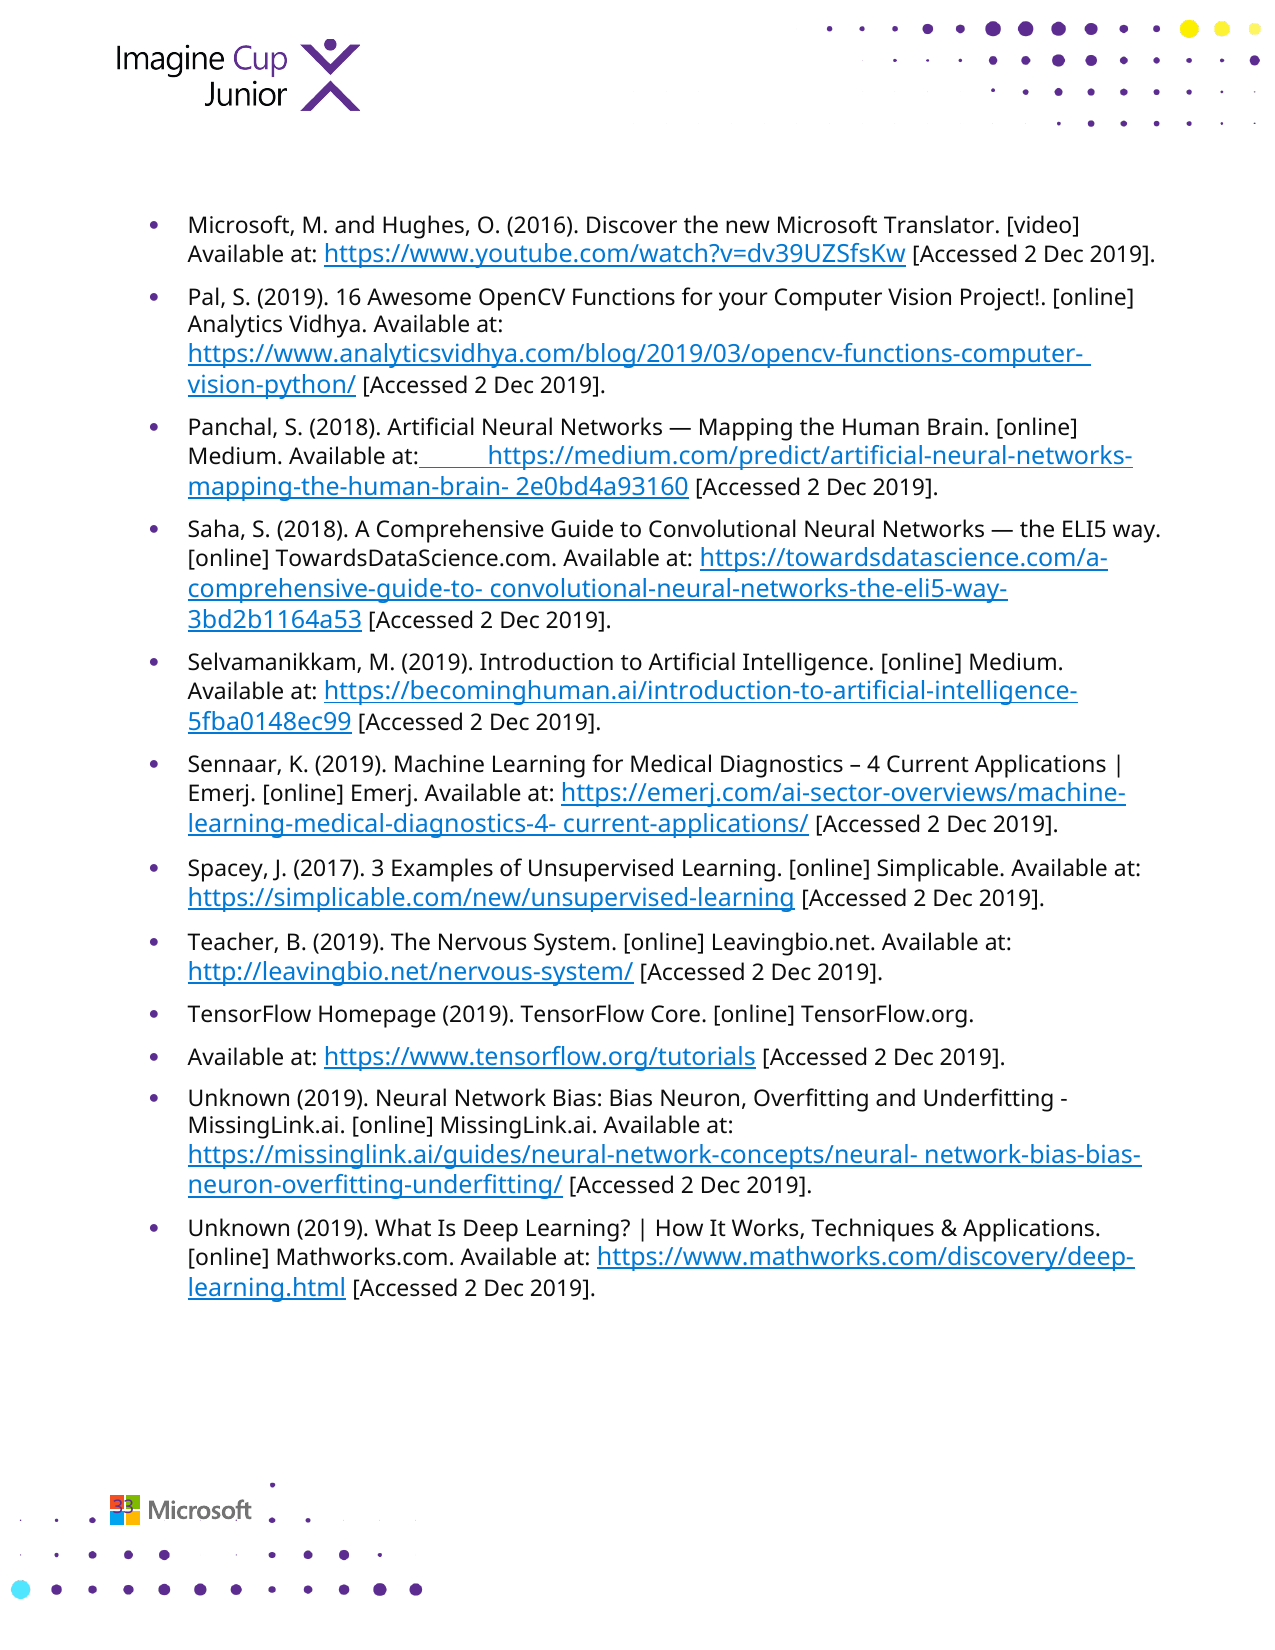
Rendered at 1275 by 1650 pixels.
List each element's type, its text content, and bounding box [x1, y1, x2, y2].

picture [117, 12, 1275, 142]
text TensorFlow Homepage (2019). TensorFlow Core. [online] TensorFlow.org. [150, 1000, 1162, 1028]
text Selvamanikkam, M. (2019). Introduction to Artificial Intelligence. [online] Medium. Available at: https://becominghuman.ai/introduction-to-artificial-intelligence-5fba0148ec99 [Accessed 2 Dec 2019]. [150, 648, 1162, 737]
text Pal, S. (2019). 16 Awesome OpenCV Functions for your Computer Vision Project!. [online] Analytics Vidhya. Available at: https://www.analyticsvidhya.com/blog/2019/03/opencv-functions-computer- vision-python/ [Accessed 2 Dec 2019]. [150, 283, 1162, 400]
text Panchal, S. (2018). Artificial Neural Networks — Mapping the Human Brain. [online] Medium. Available at: https://medium.com/predict/artificial-neural-networks-mapping-the-human-brain- 2e0bd4a93160 [Accessed 2 Dec 2019]. [150, 413, 1162, 503]
text Unknown (2019). Neural Network Bias: Bias Neuron, Overfitting and Underfitting - MissingLink.ai. [online] MissingLink.ai. Available at: https://missinglink.ai/guides/neural-network-concepts/neural- network-bias-bias-neuron-overfitting-underfitting/ [Accessed 2 Dec 2019]. [150, 1083, 1162, 1201]
text Saha, S. (2018). A Comprehensive Guide to Convolutional Neural Networks — the ELI5 way. [online] TowardsDataScience.com. Available at: https://towardsdatascience.com/a-comprehensive-guide-to- convolutional-neural-networks-the-eli5-way-3bd2b1164a53 [Accessed 2 Dec 2019]. [150, 515, 1162, 635]
picture [0, 1453, 444, 1606]
text Spacey, J. (2017). 3 Examples of Unsupervised Learning. [online] Simplicable. Available at: https://simplicable.com/new/unsupervised-learning [Accessed 2 Dec 2019]. [150, 852, 1162, 913]
text Microsoft, M. and Hughes, O. (2016). Discover the new Microsoft Translator. [video] Available at: https://www.youtube.com/watch?v=dv39UZSfsKw [Accessed 2 Dec 2019]. [150, 211, 1162, 270]
text Teacher, B. (2019). The Nervous System. [online] Leavingbio.net. Available at: http://leavingbio.net/nervous-system/ [Accessed 2 Dec 2019]. [150, 926, 1162, 987]
text Available at: https://www.tensorflow.org/tutorials [Accessed 2 Dec 2019]. [150, 1040, 1162, 1071]
text Unknown (2019). What Is Deep Learning? | How It Works, Techniques & Applications. [online] Mathworks.com. Available at: https://www.mathworks.com/discovery/deep-learning.html [Accessed 2 Dec 2019]. [150, 1214, 1162, 1303]
text Sennaar, K. (2019). Machine Learning for Medical Diagnostics – 4 Current Applications | Emerj. [online] Emerj. Available at: https://emerj.com/ai-sector-overviews/machine-learning-medical-diagnostics-4- current-applications/ [Accessed 2 Dec 2019]. [150, 750, 1162, 839]
